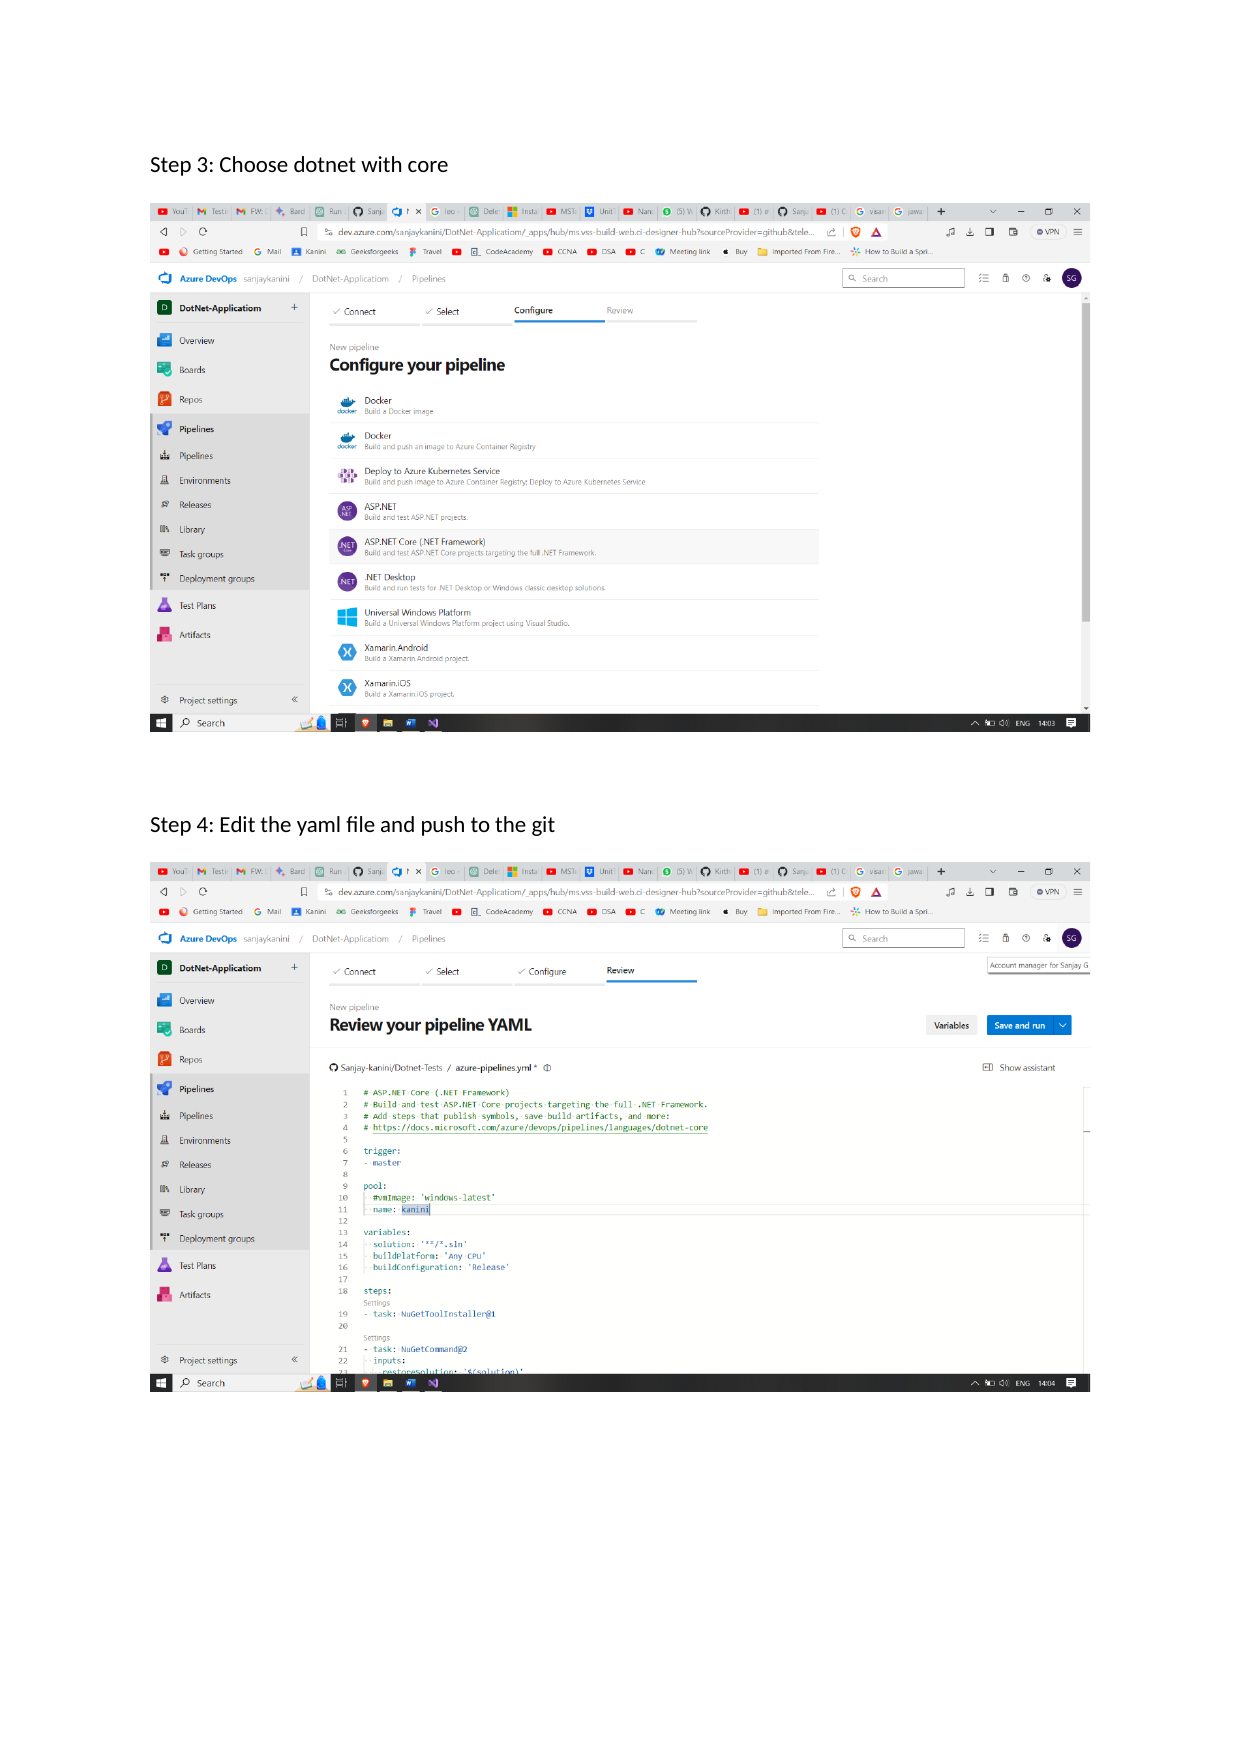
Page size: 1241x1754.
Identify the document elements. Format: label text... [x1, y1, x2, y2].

picture [150, 203, 1091, 732]
text Step 4: Edit the yaml file and push to the git [150, 810, 1090, 838]
picture [150, 862, 1091, 1392]
text Step 3: Choose dotnet with core [150, 150, 1090, 178]
